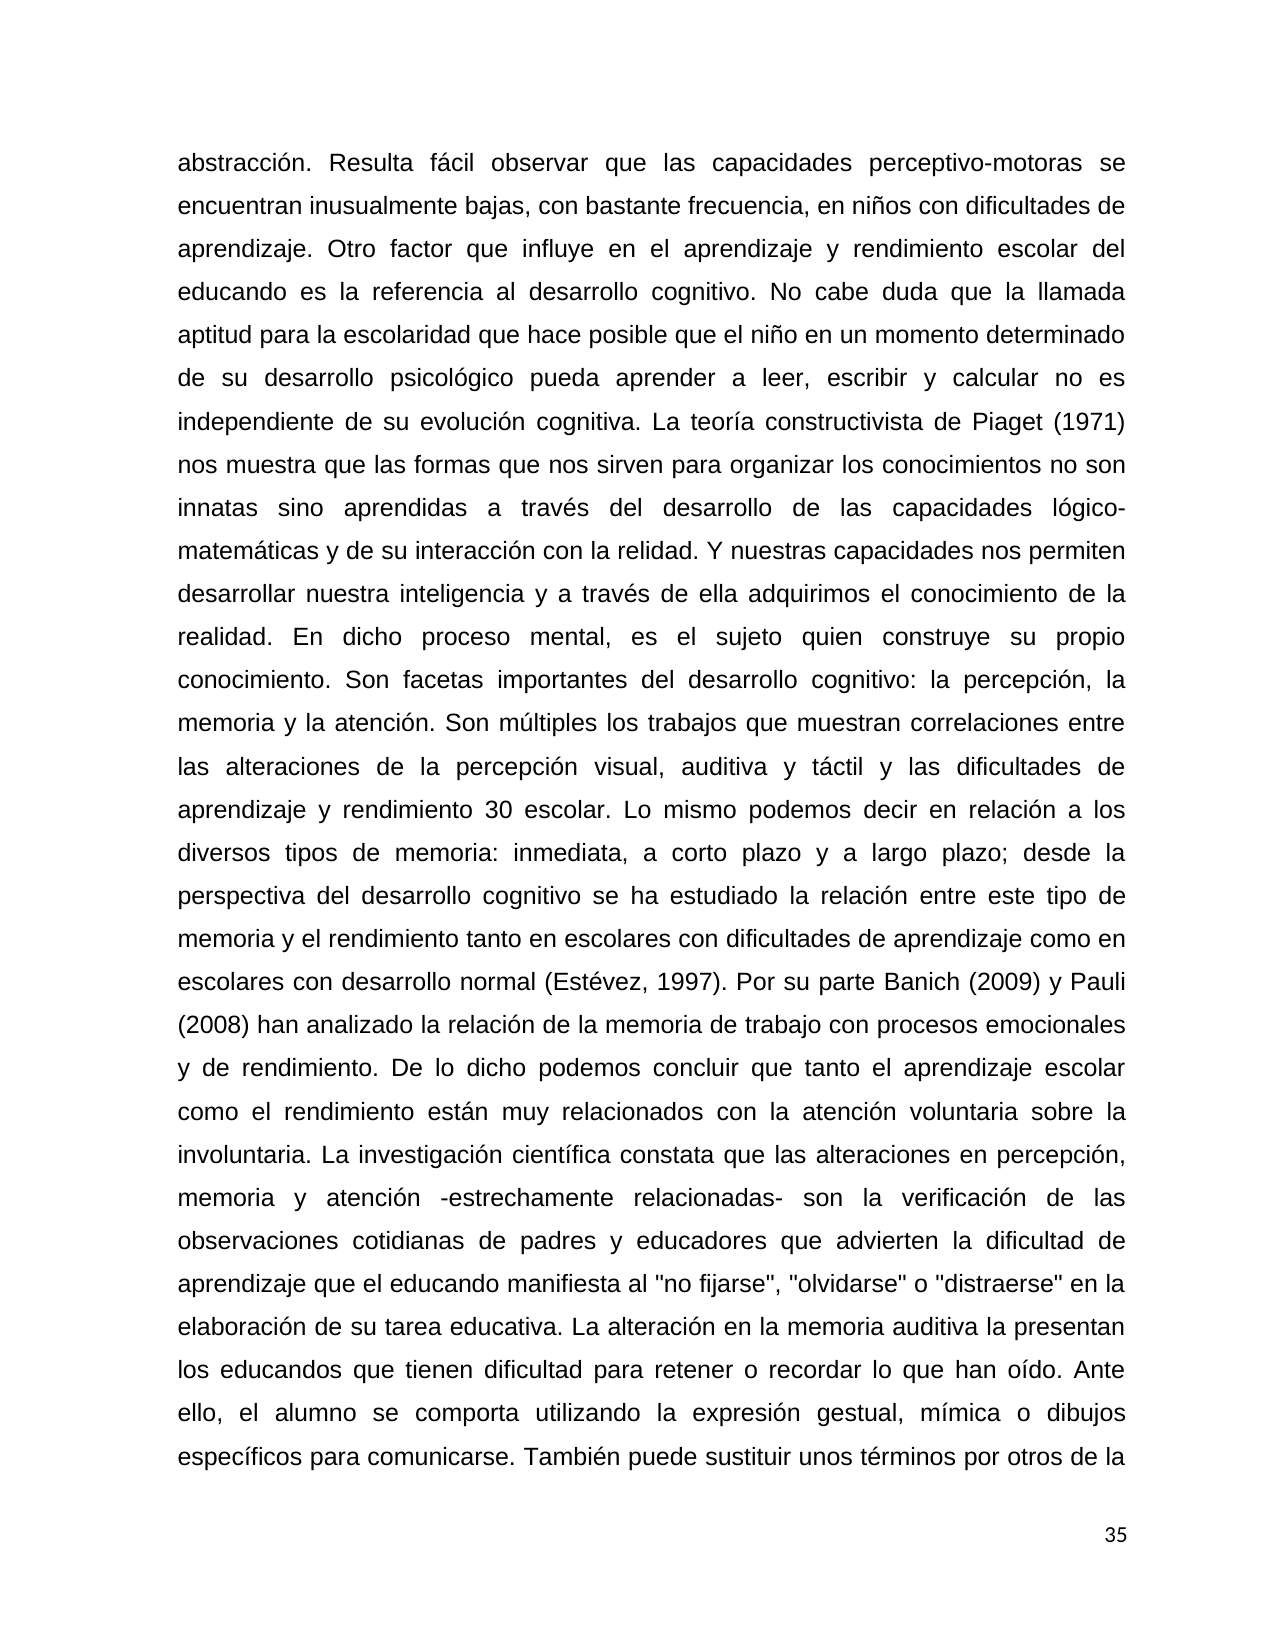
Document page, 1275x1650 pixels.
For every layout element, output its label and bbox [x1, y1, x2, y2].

text [177, 148, 1127, 1470]
